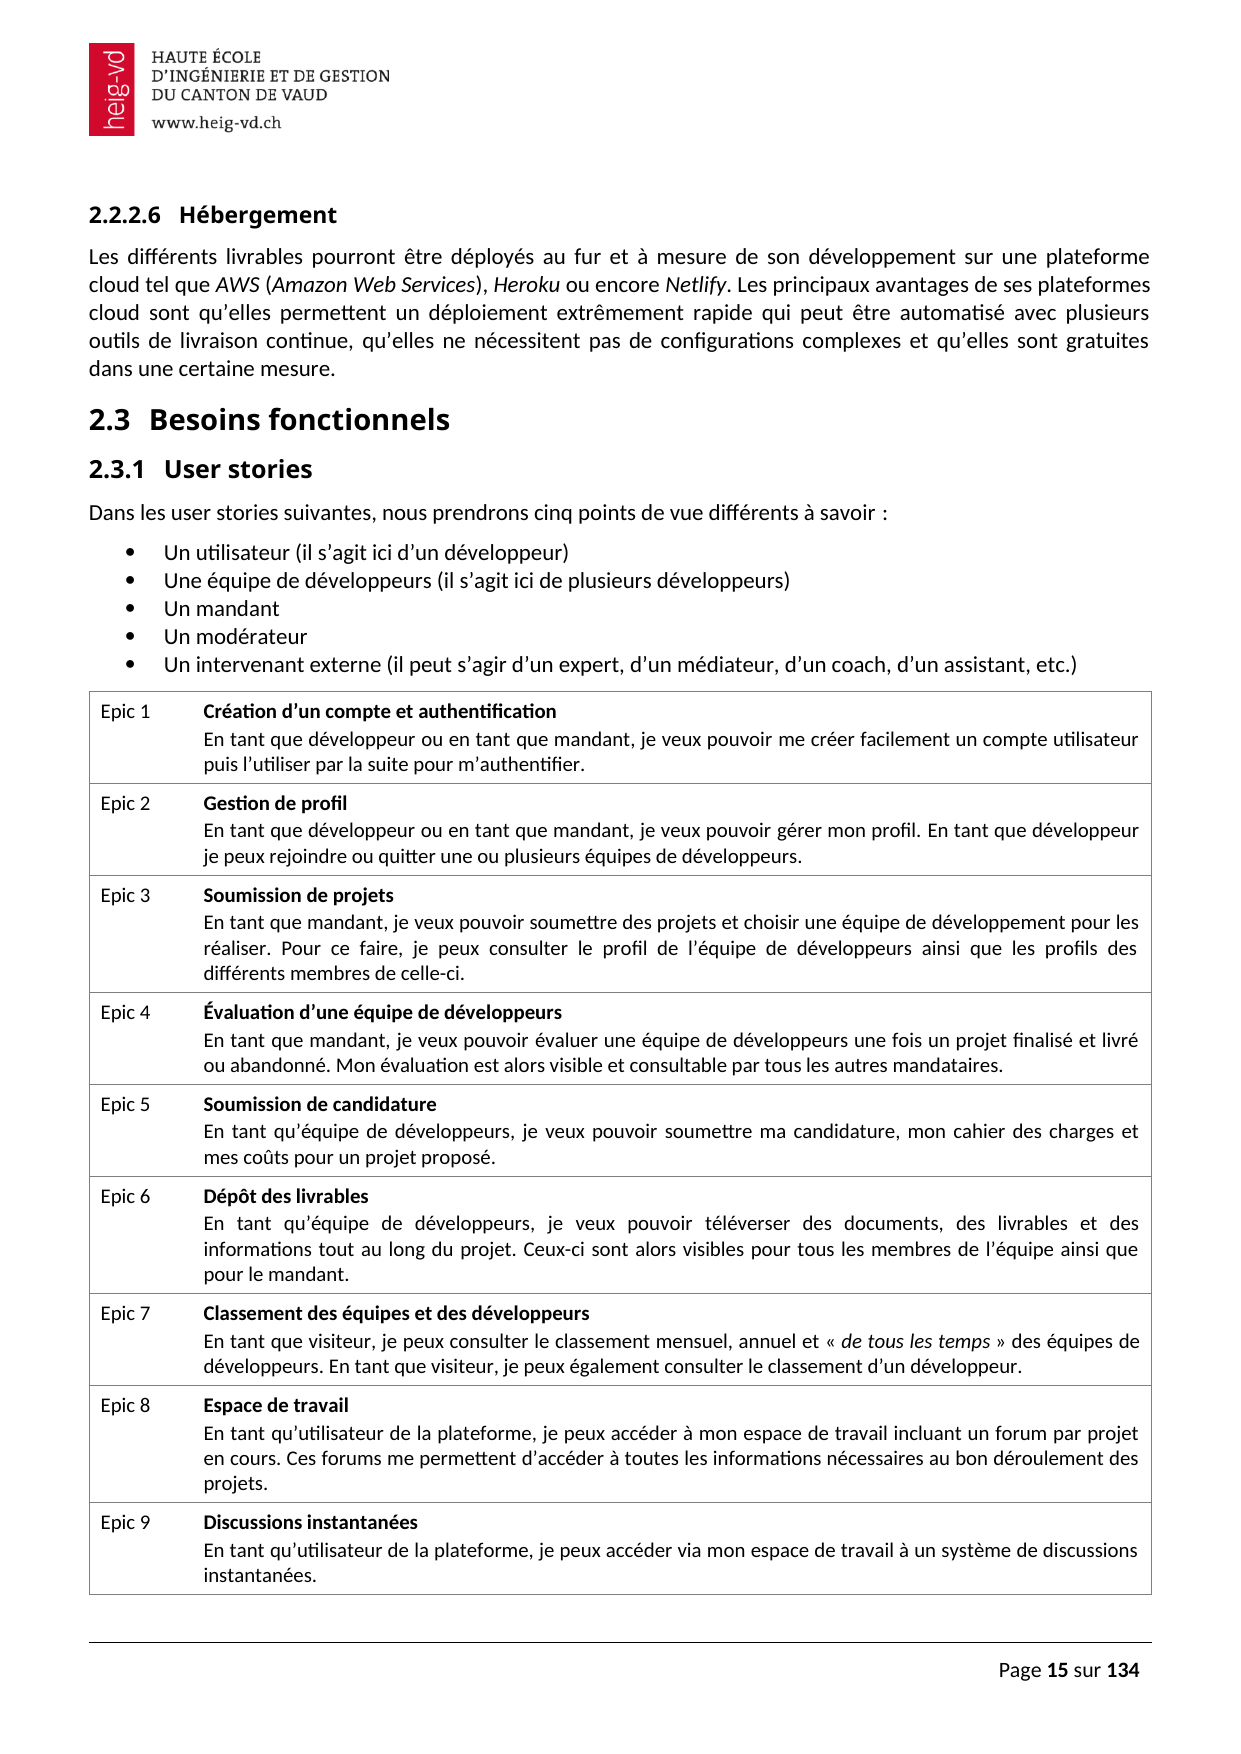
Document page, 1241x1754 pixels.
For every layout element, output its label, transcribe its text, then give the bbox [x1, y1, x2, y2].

table_cell Epic 9 [90, 1503, 192, 1594]
text Les différents livrables pourront être déployés au fur et à mesure de son développement sur une plateforme cloud tel que AWS (Amazon Web Services), Heroku ou encore Netlify. Les principaux avantages de ses plateformes cloud sont qu’elles permettent un déploiement extrêmement rapide qui peut être automatisé avec plusieurs outils de livraison continue, qu’elles ne nécessitent pas de configurations complexes et qu’elles sont gratuites dans une certaine mesure. [89, 242, 1152, 382]
table_cell Epic 4 [90, 993, 192, 1084]
table_cell Soumission de candidature En tant qu’équipe de développeurs, je veux pouvoir soumettre ma candidature, mon cahier des charges et mes coûts pour un projet proposé. [192, 1085, 1151, 1176]
list Une équipe de développeurs (il s’agit ici de plusieurs développeurs) [126, 566, 1152, 594]
table_cell Epic 3 [90, 876, 192, 992]
subtitle Besoins fonctionnels [89, 399, 1152, 439]
table_header Création d’un compte et authentification En tant que développeur ou en tant que mandant, je veux pouvoir me créer facilement un compte utilisateur puis l’utiliser par la suite pour m’authentifier. [192, 692, 1151, 783]
picture [89, 43, 389, 136]
table_cell Epic 7 [90, 1294, 192, 1385]
table_cell Espace de travail En tant qu’utilisateur de la plateforme, je peux accéder à mon espace de travail incluant un forum par projet en cours. Ces forums me permettent d’accéder à toutes les informations nécessaires au bon déroulement des projets. [192, 1386, 1151, 1502]
list Un intervenant externe (il peut s’agir d’un expert, d’un médiateur, d’un coach, d’un assistant, etc.) [126, 650, 1152, 678]
table_cell Discussions instantanées En tant qu’utilisateur de la plateforme, je peux accéder via mon espace de travail à un système de discussions instantanées. [192, 1503, 1151, 1594]
table_header Epic 1 [90, 692, 192, 783]
list Un utilisateur (il s’agit ici d’un développeur) [126, 538, 1152, 566]
table_cell Classement des équipes et des développeurs En tant que visiteur, je peux consulter le classement mensuel, annuel et « de tous les temps » des équipes de développeurs. En tant que visiteur, je peux également consulter le classement d’un développeur. [192, 1294, 1151, 1385]
table_cell Évaluation d’une équipe de développeurs En tant que mandant, je veux pouvoir évaluer une équipe de développeurs une fois un projet finalisé et livré ou abandonné. Mon évaluation est alors visible et consultable par tous les autres mandataires. [192, 993, 1151, 1084]
table_cell Dépôt des livrables En tant qu’équipe de développeurs, je veux pouvoir téléverser des documents, des livrables et des informations tout au long du projet. Ceux-ci sont alors visibles pour tous les membres de l’équipe ainsi que pour le mandant. [192, 1177, 1151, 1293]
table_cell Epic 2 [90, 784, 192, 875]
list Un mandant [126, 594, 1152, 622]
table_cell Soumission de projets En tant que mandant, je veux pouvoir soumettre des projets et choisir une équipe de développement pour les réaliser. Pour ce faire, je peux consulter le profil de l’équipe de développeurs ainsi que les profils des différents membres de celle-ci. [192, 876, 1151, 992]
list Un modérateur [126, 622, 1152, 650]
table_cell Gestion de profil En tant que développeur ou en tant que mandant, je veux pouvoir gérer mon profil. En tant que développeur je peux rejoindre ou quitter une ou plusieurs équipes de développeurs. [192, 784, 1151, 875]
table_cell Epic 8 [90, 1386, 192, 1502]
table_cell Epic 6 [90, 1177, 192, 1293]
text Dans les user stories suivantes, nous prendrons cinq points de vue différents à savoir : [89, 498, 1152, 526]
subtitle Hébergement [89, 198, 1152, 230]
table_cell Epic 5 [90, 1085, 192, 1176]
subtitle User stories [89, 451, 1152, 485]
